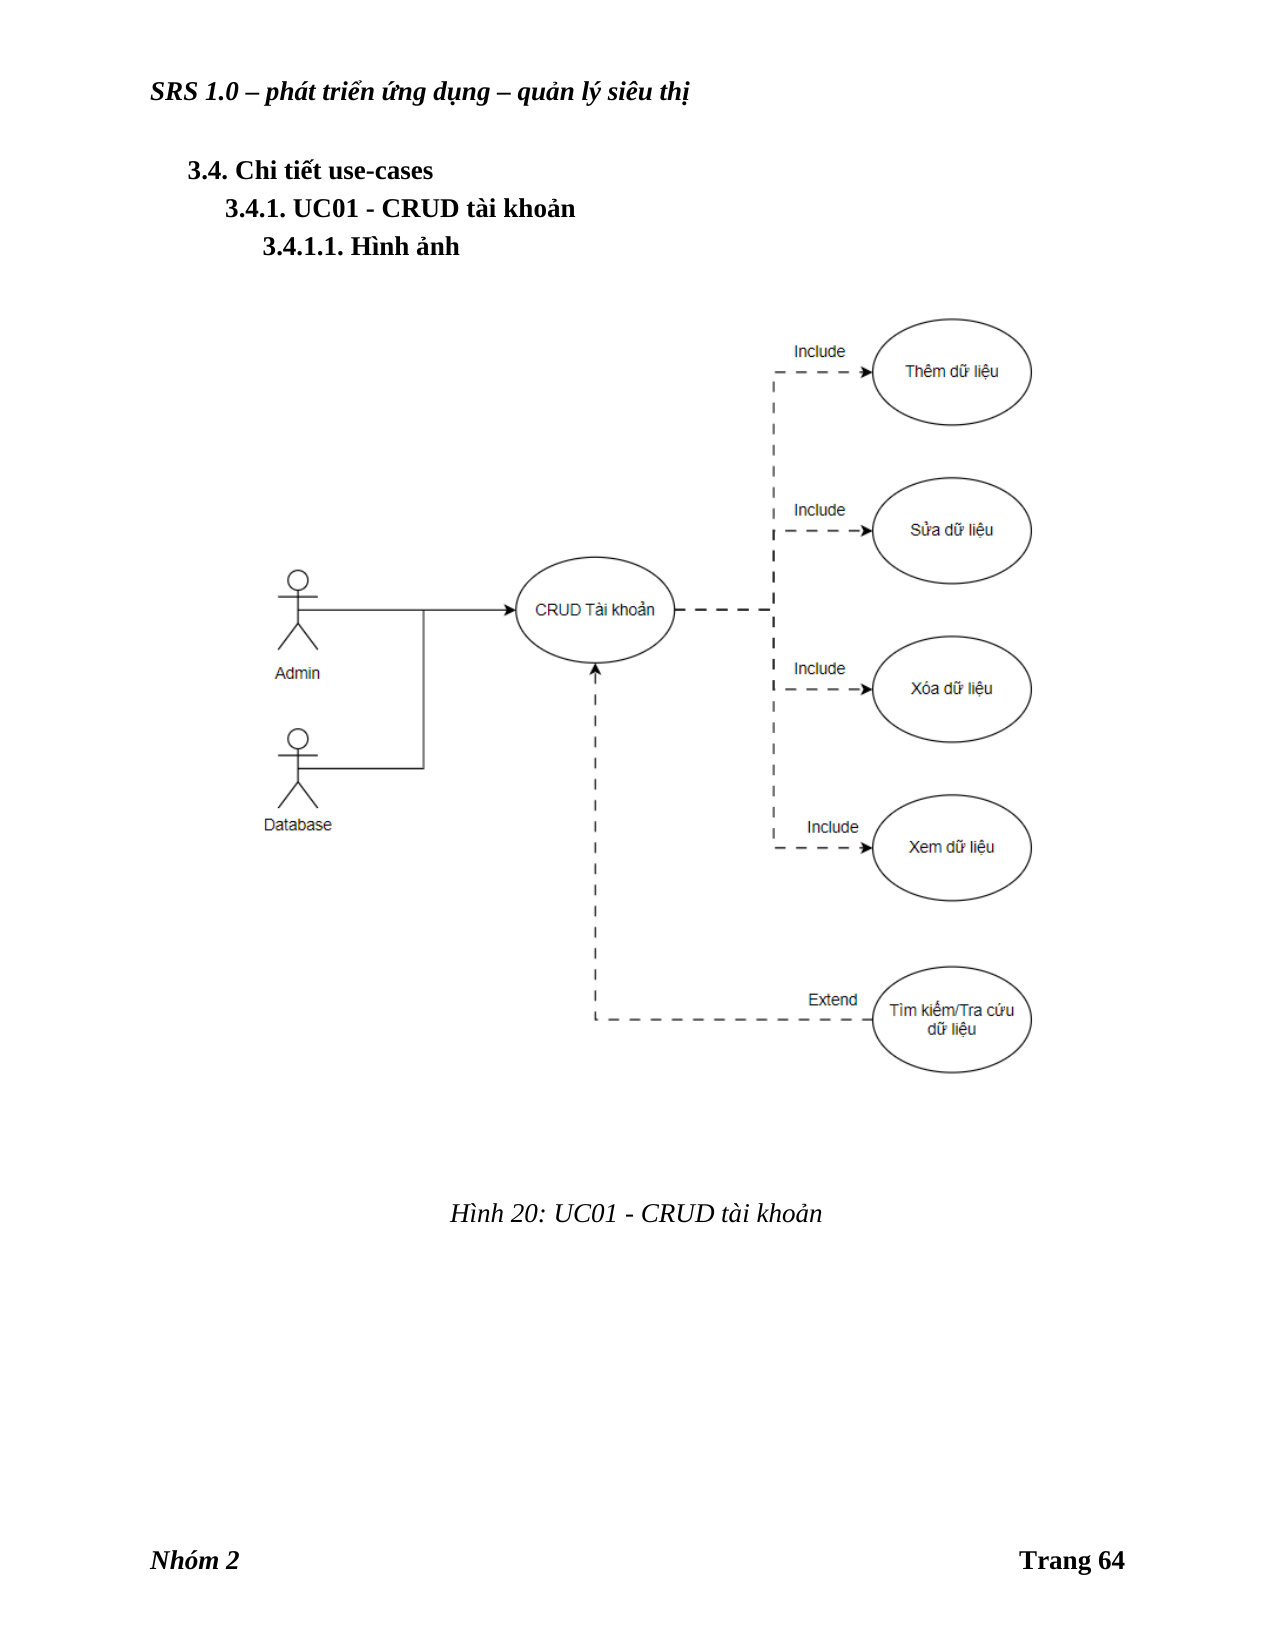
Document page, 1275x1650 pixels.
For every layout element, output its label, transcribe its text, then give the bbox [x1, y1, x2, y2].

picture [150, 309, 1125, 1130]
text Hình 20: UC01 - CRUD tài khoản [150, 1198, 1125, 1229]
subtitle Hình ảnh [262, 229, 1125, 261]
subtitle Chi tiết use-cases [187, 154, 1125, 185]
subtitle UC01 - CRUD tài khoản [225, 192, 1125, 223]
